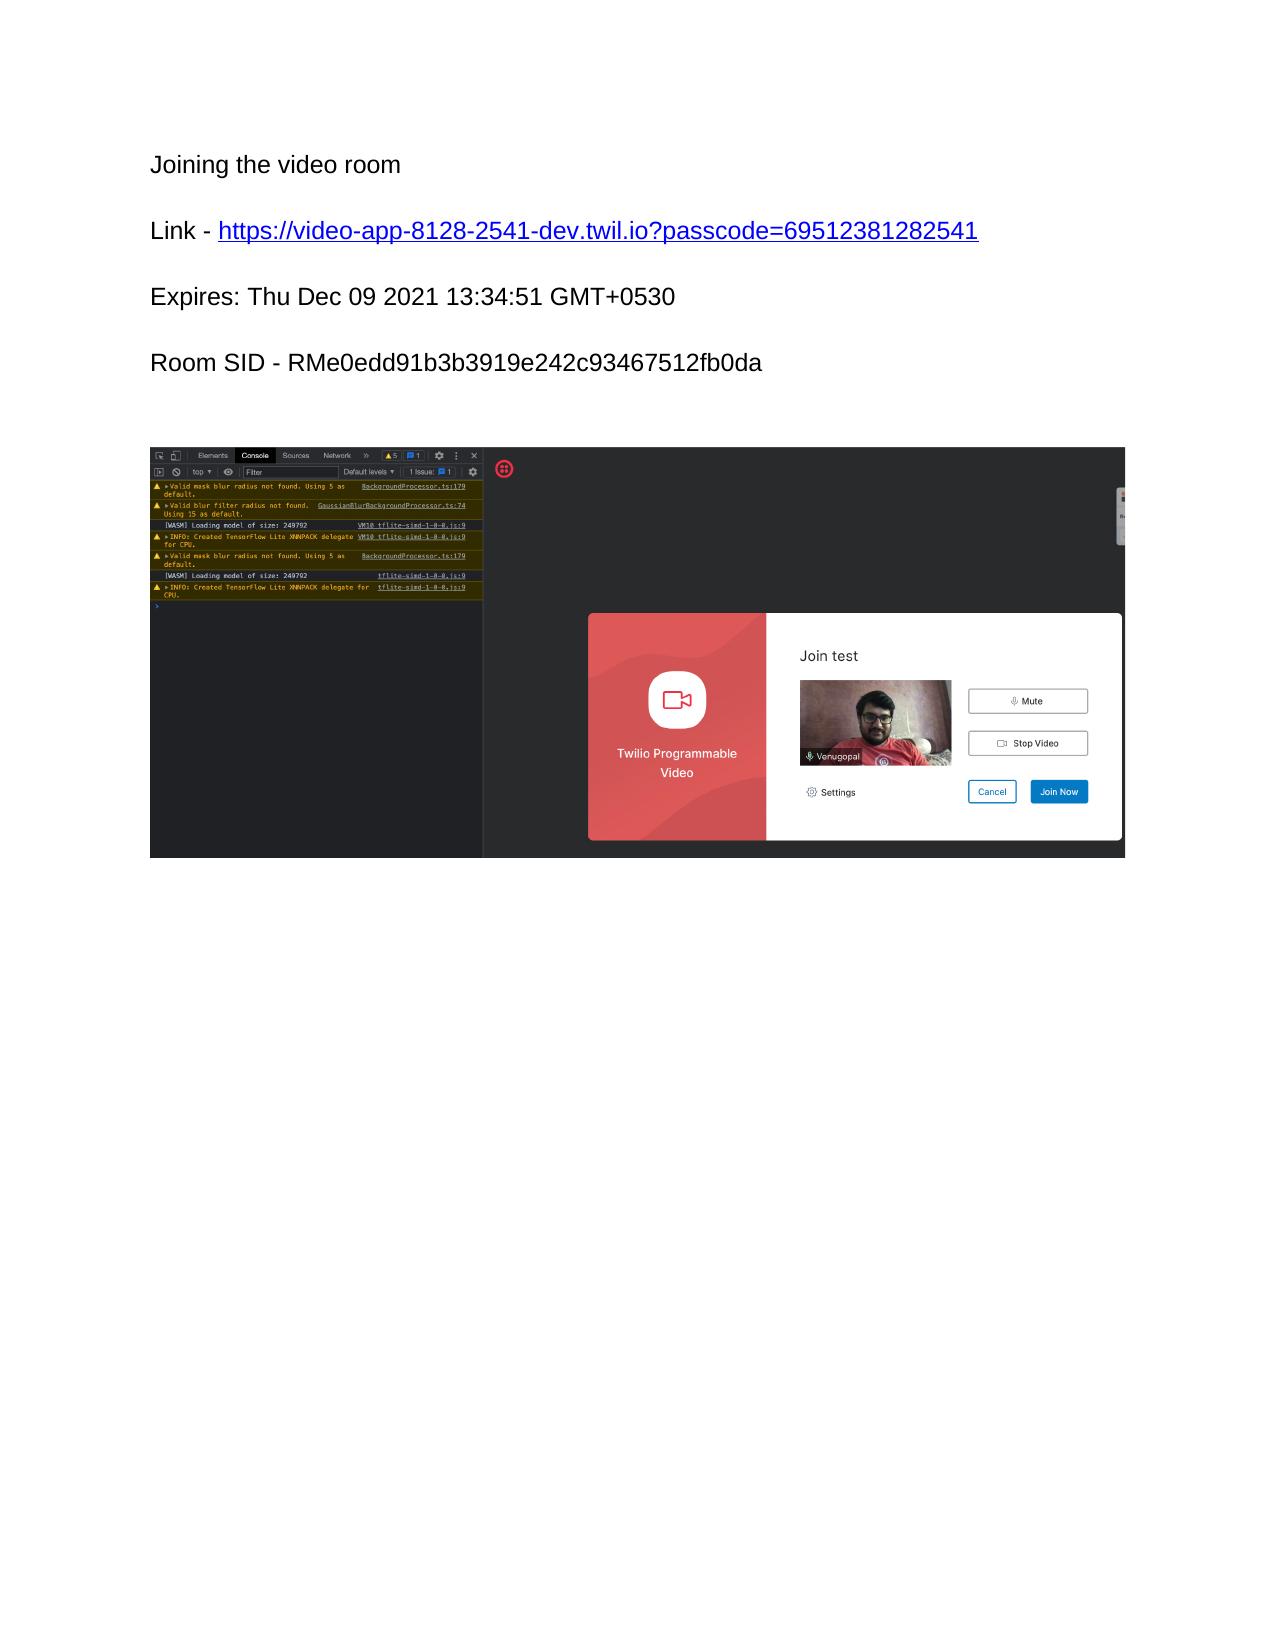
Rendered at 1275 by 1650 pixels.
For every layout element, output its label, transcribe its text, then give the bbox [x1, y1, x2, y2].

text Room SID - RMe0edd91b3b3919e242c93467512fb0da [150, 348, 1125, 377]
text Joining the video room [150, 150, 1125, 179]
text Expires: Thu Dec 09 2021 13:34:51 GMT+0530 [150, 282, 1125, 311]
text Link - https://video-app-8128-2541-dev.twil.io?passcode=69512381282541 [150, 216, 1125, 245]
picture [150, 447, 1125, 858]
